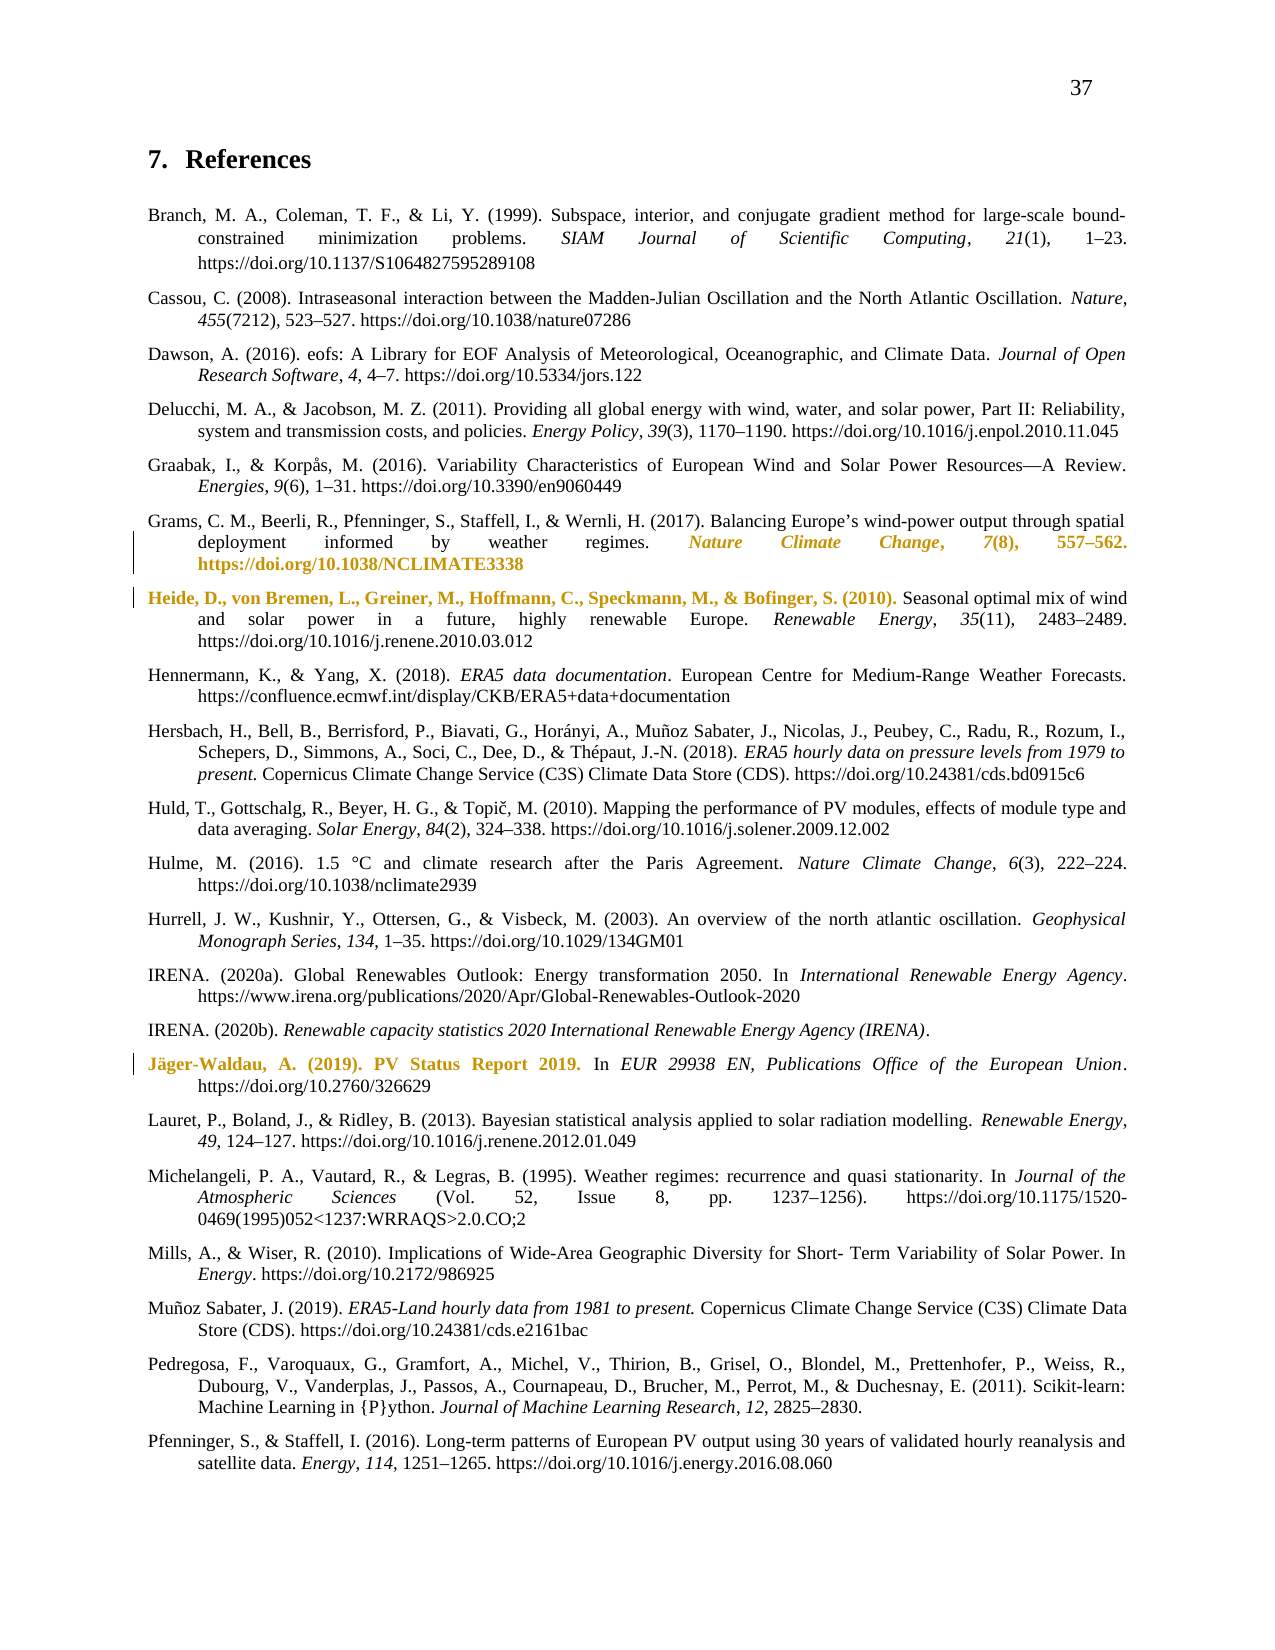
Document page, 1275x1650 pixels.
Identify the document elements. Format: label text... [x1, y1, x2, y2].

text Cassou, C. (2008). Intraseasonal interaction between the Madden-Julian Oscillation and the North Atlantic Oscillation. Nature, 455(7212), 523–527. https://doi.org/10.1038/nature07286 [148, 287, 1127, 330]
text Lauret, P., Boland, J., & Ridley, B. (2013). Bayesian statistical analysis applied to solar radiation modelling. Renewable Energy, 49, 124–127. https://doi.org/10.1016/j.renene.2012.01.049 [148, 1109, 1127, 1152]
text Hersbach, H., Bell, B., Berrisford, P., Biavati, G., Horányi, A., Muñoz Sabater, J., Nicolas, J., Peubey, C., Radu, R., Rozum, I., Schepers, D., Simmons, A., Soci, C., Dee, D., & Thépaut, J.-N. (2018). ERA5 hourly data on pressure levels from 1979 to present. Copernicus Climate Change Service (C3S) Climate Data Store (CDS). https://doi.org/10.24381/cds.bd0915c6 [148, 719, 1127, 784]
text Hennermann, K., & Yang, X. (2018). ERA5 data documentation. European Centre for Medium-Range Weather Forecasts. https://confluence.ecmwf.int/display/CKB/ERA5+data+documentation [148, 664, 1127, 707]
text Graabak, I., & Korpås, M. (2016). Variability Characteristics of European Wind and Solar Power Resources—A Review. Energies, 9(6), 1–31. https://doi.org/10.3390/en9060449 [148, 454, 1127, 497]
text Dawson, A. (2016). eofs: A Library for EOF Analysis of Meteorological, Oceanographic, and Climate Data. Journal of Open Research Software, 4, 4–7. https://doi.org/10.5334/jors.122 [148, 343, 1127, 386]
text Hulme, M. (2016). 1.5 °C and climate research after the Paris Agreement. Nature Climate Change, 6(3), 222–224. https://doi.org/10.1038/nclimate2939 [148, 852, 1127, 895]
text Hurrell, J. W., Kushnir, Y., Ottersen, G., & Visbeck, M. (2003). An overview of the north atlantic oscillation. Geophysical Monograph Series, 134, 1–35. https://doi.org/10.1029/134GM01 [148, 908, 1127, 951]
text Muñoz Sabater, J. (2019). ERA5-Land hourly data from 1981 to present. Copernicus Climate Change Service (C3S) Climate Data Store (CDS). https://doi.org/10.24381/cds.e2161bac [148, 1297, 1127, 1340]
text Branch, M. A., Coleman, T. F., & Li, Y. (1999). Subspace, interior, and conjugate gradient method for large-scale bound-constrained minimization problems. SIAM Journal of Scientific Computing, 21(1), 1–23. https://doi.org/10.1137/S1064827595289108 [148, 200, 1127, 274]
text IRENA. (2020a). Global Renewables Outlook: Energy transformation 2050. In International Renewable Energy Agency. https://www.irena.org/publications/2020/Apr/Global-Renewables-Outlook-2020 [148, 963, 1127, 1007]
text IRENA. (2020b). Renewable capacity statistics 2020 International Renewable Energy Agency (IRENA). [148, 1019, 1127, 1041]
text Pedregosa, F., Varoquaux, G., Gramfort, A., Michel, V., Thirion, B., Grisel, O., Blondel, M., Prettenhofer, P., Weiss, R., Dubourg, V., Vanderplas, J., Passos, A., Cournapeau, D., Brucher, M., Perrot, M., & Duchesnay, E. (2011). Scikit-learn: Machine Learning in {P}ython. Journal of Machine Learning Research, 12, 2825–2830. [148, 1353, 1127, 1418]
text Delucchi, M. A., & Jacobson, M. Z. (2011). Providing all global energy with wind, water, and solar power, Part II: Reliability, system and transmission costs, and policies. Energy Policy, 39(3), 1170–1190. https://doi.org/10.1016/j.enpol.2010.11.045 [148, 398, 1127, 441]
text Jäger-Waldau, A. (2019). PV Status Report 2019. In EUR 29938 EN, Publications Office of the European Union. https://doi.org/10.2760/326629 [148, 1053, 1127, 1096]
text Huld, T., Gottschalg, R., Beyer, H. G., & Topič, M. (2010). Mapping the performance of PV modules, effects of module type and data averaging. Solar Energy, 84(2), 324–338. https://doi.org/10.1016/j.solener.2009.12.002 [148, 797, 1127, 840]
text Michelangeli, P. A., Vautard, R., & Legras, B. (1995). Weather regimes: recurrence and quasi stationarity. In Journal of the Atmospheric Sciences (Vol. 52, Issue 8, pp. 1237–1256). https://doi.org/10.1175/1520-0469(1995)052<1237:WRRAQS>2.0.CO;2 [148, 1164, 1127, 1229]
subtitle References [148, 143, 1127, 174]
text Pfenninger, S., & Staffell, I. (2016). Long-term patterns of European PV output using 30 years of validated hourly reanalysis and satellite data. Energy, 114, 1251–1265. https://doi.org/10.1016/j.energy.2016.08.060 [148, 1430, 1127, 1473]
text Heide, D., von Bremen, L., Greiner, M., Hoffmann, C., Speckmann, M., & Bofinger, S. (2010). Seasonal optimal mix of wind and solar power in a future, highly renewable Europe. Renewable Energy, 35(11), 2483–2489. https://doi.org/10.1016/j.renene.2010.03.012 [148, 587, 1127, 651]
text Mills, A., & Wiser, R. (2010). Implications of Wide-Area Geographic Diversity for Short- Term Variability of Solar Power. In Energy. https://doi.org/10.2172/986925 [148, 1242, 1127, 1285]
text Grams, C. M., Beerli, R., Pfenninger, S., Staffell, I., & Wernli, H. (2017). Balancing Europe’s wind-power output through spatial deployment informed by weather regimes. Nature Climate Change, 7(8), 557–562. https://doi.org/10.1038/NCLIMATE3338 [148, 509, 1127, 574]
